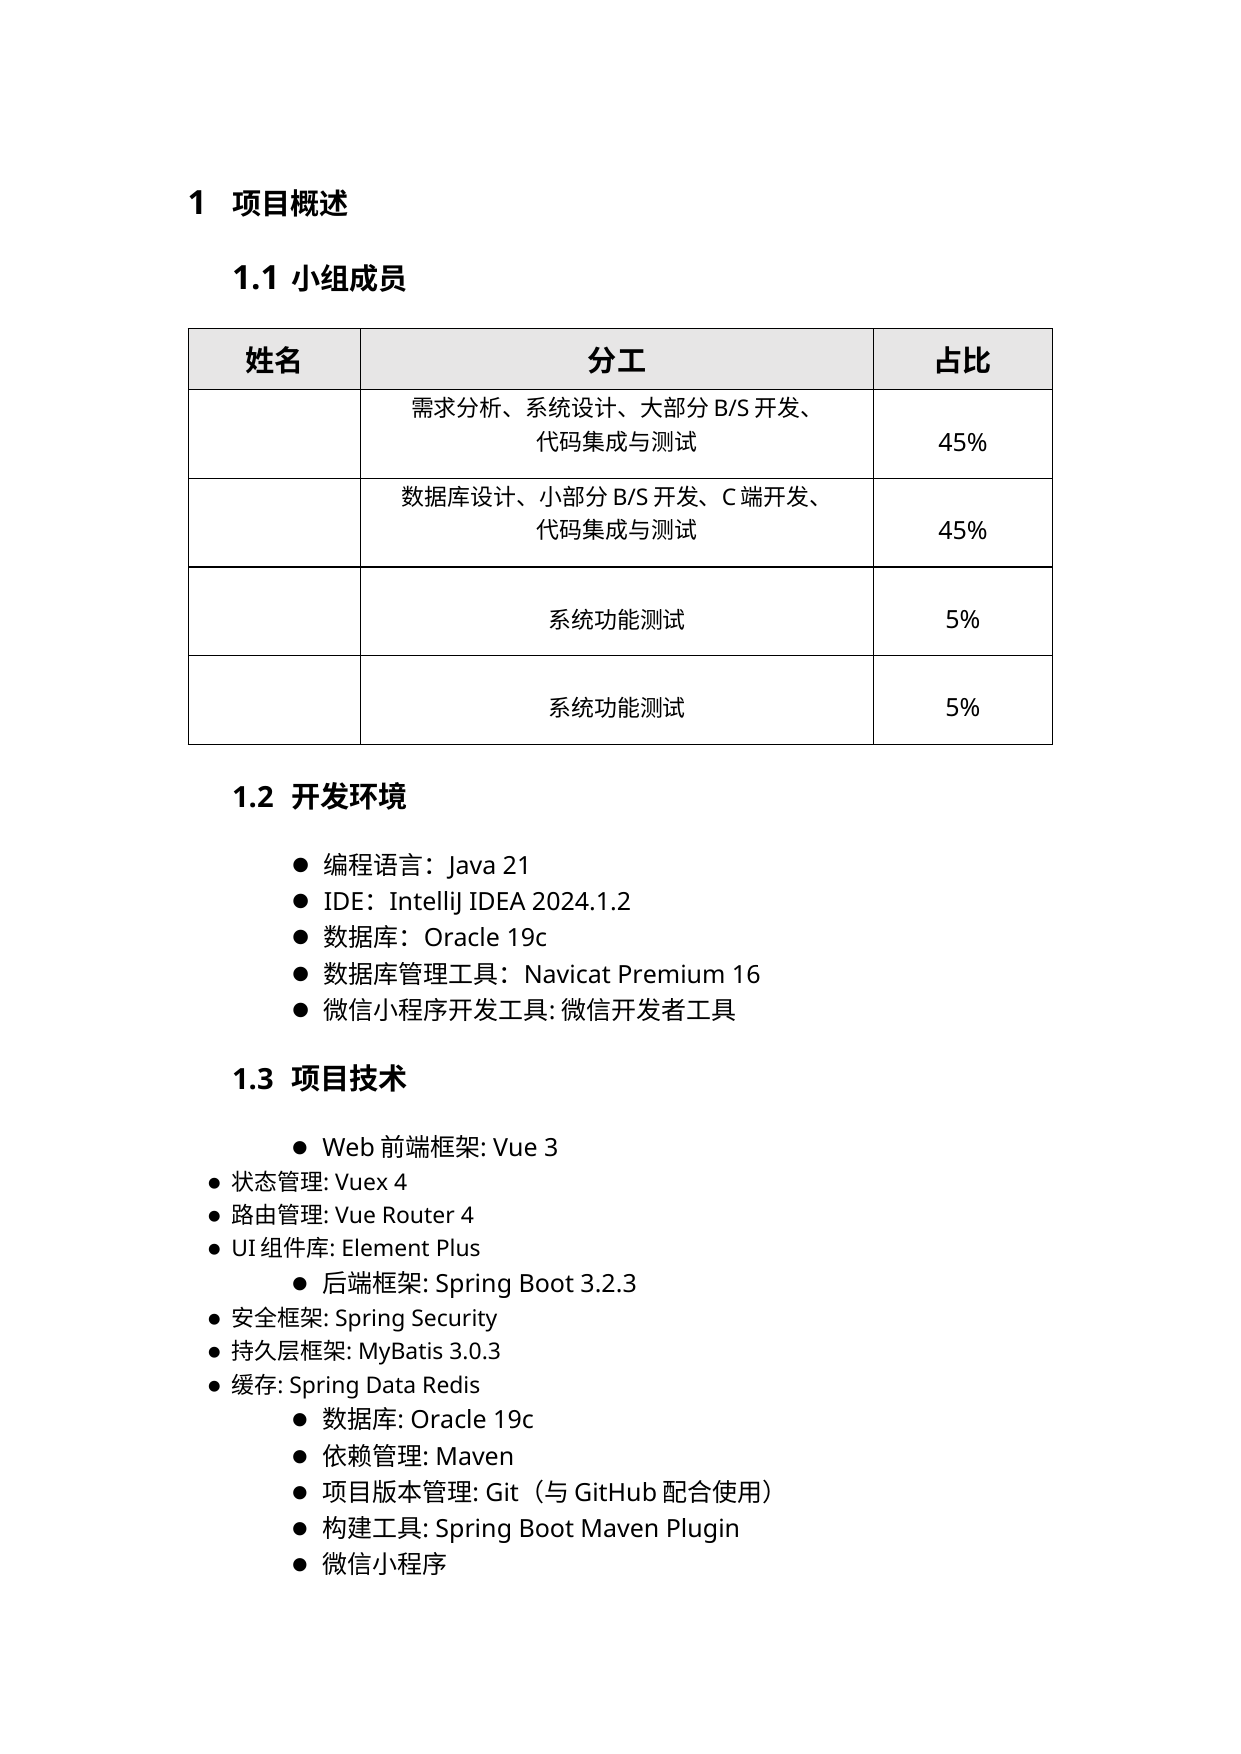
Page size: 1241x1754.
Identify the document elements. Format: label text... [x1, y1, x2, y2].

list UI组件库: Element Plus [187, 1230, 1053, 1264]
table_cell 数据库设计、小部分B/S开发、C端开发、 代码集成与测试 [361, 479, 873, 566]
subtitle 项目技术 [232, 1056, 1053, 1098]
list 后端框架: Spring Boot 3.2.3 [291, 1264, 1053, 1300]
list 依赖管理: Maven [291, 1436, 1053, 1472]
list 微信小程序开发工具: 微信开发者工具 [291, 990, 1053, 1027]
table_cell 45% [874, 390, 1052, 478]
table_cell [189, 390, 360, 478]
list 路由管理: Vue Router 4 [187, 1197, 1053, 1230]
list 状态管理: Vuex 4 [187, 1164, 1053, 1197]
table_cell 需求分析、系统设计、大部分B/S开发、 代码集成与测试 [361, 390, 873, 478]
table_cell [189, 479, 360, 566]
table_cell [189, 568, 360, 655]
subtitle 项目概述 [187, 179, 1053, 224]
list IDE：IntelliJ IDEA 2024.1.2 [291, 882, 1053, 918]
subtitle 小组成员 [232, 254, 1053, 299]
subtitle 开发环境 [232, 774, 1053, 816]
list 持久层框架: MyBatis 3.0.3 [187, 1333, 1053, 1367]
table_cell 5% [874, 568, 1052, 655]
table_cell 系统功能测试 [361, 656, 873, 744]
list 数据库：Oracle 19c [291, 918, 1053, 954]
table_cell 5% [874, 656, 1052, 744]
table_cell 系统功能测试 [361, 568, 873, 655]
list 数据库: Oracle 19c [291, 1400, 1053, 1436]
table_header 占比 [874, 329, 1052, 389]
list 构建工具: Spring Boot Maven Plugin [291, 1509, 1053, 1545]
table_cell [189, 656, 360, 744]
list 微信小程序 [291, 1545, 1053, 1581]
table_header 姓名 [189, 329, 360, 389]
list 数据库管理工具：Navicat Premium 16 [291, 954, 1053, 990]
list 缓存: Spring Data Redis [187, 1367, 1053, 1400]
table_header 分工 [361, 329, 873, 389]
list 编程语言：Java 21 [291, 845, 1053, 882]
table_cell 45% [874, 479, 1052, 566]
list Web前端框架: Vue 3 [291, 1127, 1053, 1164]
list 安全框架: Spring Security [187, 1300, 1053, 1333]
list 项目版本管理: Git（与GitHub配合使用） [291, 1472, 1053, 1509]
